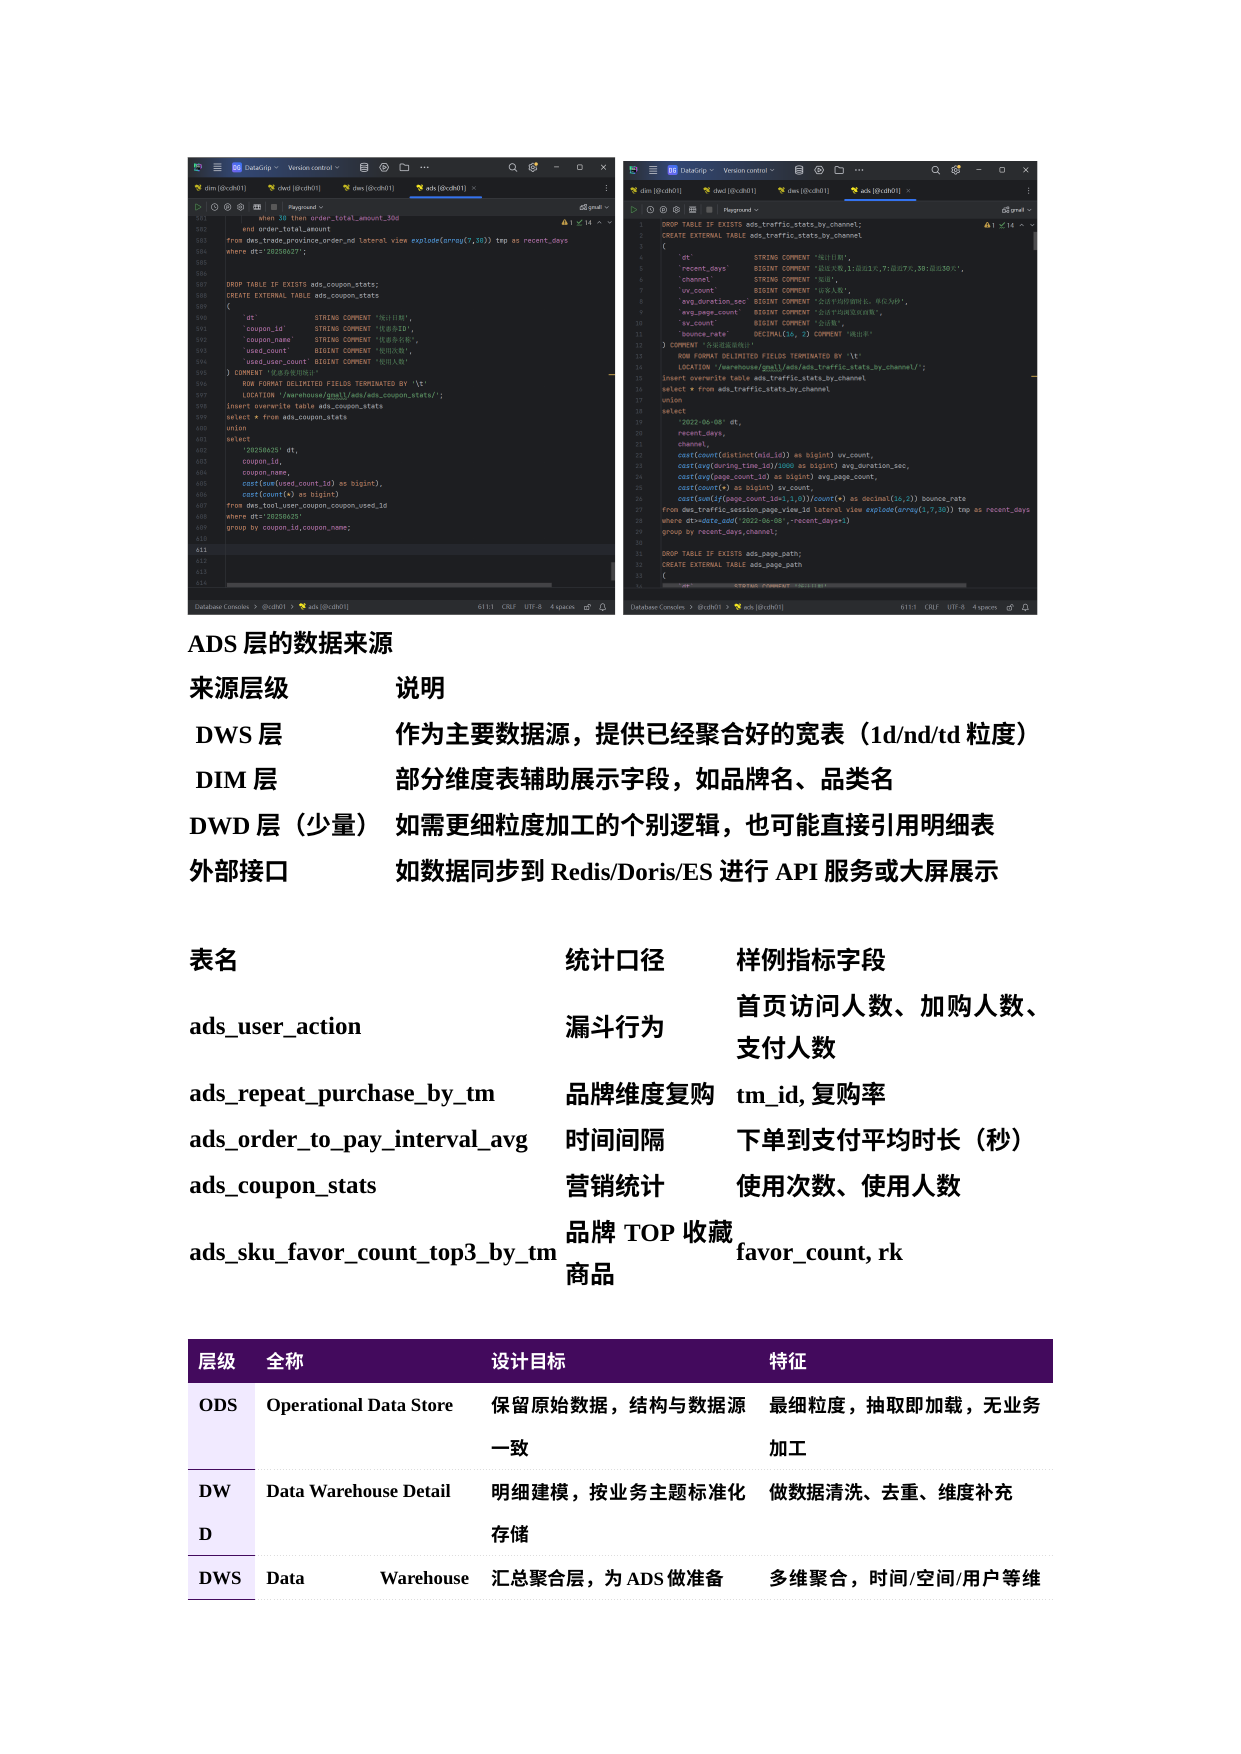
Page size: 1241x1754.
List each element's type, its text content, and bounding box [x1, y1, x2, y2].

table_cell DWD [188, 1470, 255, 1555]
table_cell 部分维度表辅助展示字段，如品牌名、品类名 [393, 755, 1053, 801]
picture [187, 157, 616, 615]
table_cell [255, 1555, 480, 1599]
table_cell favor_count, rk [735, 1207, 1053, 1296]
table_cell ads_order_to_pay_interval_avg [188, 1116, 563, 1161]
table_cell 首页访问人数、加购人数、支付人数 [735, 981, 1053, 1070]
table_cell 明细建模，按业务主题标准化存储 [480, 1469, 758, 1555]
table_cell Operational Data Store [255, 1383, 480, 1469]
table_cell DWD 层（少量） [188, 801, 393, 847]
table_cell 时间间隔 [563, 1116, 734, 1161]
table_cell 品牌 TOP 收藏商品 [563, 1207, 734, 1296]
table_cell tm_id, 复购率 [735, 1070, 1053, 1116]
table_cell 保留原始数据，结构与数据源一致 [480, 1383, 758, 1469]
table_header 表名 [188, 935, 563, 981]
table_header 统计口径 [563, 935, 734, 981]
table_cell ads_user_action [188, 981, 563, 1070]
table_cell 漏斗行为 [563, 981, 734, 1070]
table_cell DWS 层 [188, 709, 393, 755]
table_cell 多维聚合，时间/空间/用户等维度 [758, 1555, 1053, 1599]
table_cell ODS [188, 1383, 255, 1469]
table_cell ads_repeat_purchase_by_tm [188, 1070, 563, 1116]
picture [623, 161, 1038, 615]
table_cell 最细粒度，抽取即加载，无业务加工 [758, 1383, 1053, 1469]
table_cell 使用次数、使用人数 [735, 1161, 1053, 1207]
table_cell DIM 层 [188, 755, 393, 801]
table_cell 汇总聚合层，为ADS做准备 [480, 1555, 758, 1599]
table_header 说明 [393, 664, 1053, 709]
table_header 样例指标字段 [735, 935, 1053, 981]
table_cell 外部接口 [188, 847, 393, 893]
table_cell ads_coupon_stats [188, 1161, 563, 1207]
table_cell 作为主要数据源，提供已经聚合好的宽表（1d/nd/td 粒度） [393, 709, 1053, 755]
table_cell 做数据清洗、去重、维度补充 [758, 1469, 1053, 1555]
table_header 层级 [188, 1340, 255, 1382]
table_header 来源层级 [188, 664, 393, 709]
table_cell 品牌维度复购 [563, 1070, 734, 1116]
table_cell Data Warehouse Detail [255, 1469, 480, 1555]
table_cell ads_sku_favor_count_top3_by_tm [188, 1207, 563, 1296]
table_cell 如需更细粒度加工的个别逻辑，也可能直接引用明细表 [393, 801, 1053, 847]
table_header 设计目标 [480, 1340, 758, 1382]
table_header 全称 [255, 1340, 480, 1382]
table_cell 下单到支付平均时长（秒） [735, 1116, 1053, 1161]
table_cell 营销统计 [563, 1161, 734, 1207]
text ADS 层的数据来源 [187, 621, 1053, 663]
table_header 特征 [758, 1340, 1053, 1382]
table_cell 如数据同步到 Redis/Doris/ES 进行 API 服务或大屏展示 [393, 847, 1053, 893]
table_cell DWS [188, 1556, 255, 1599]
